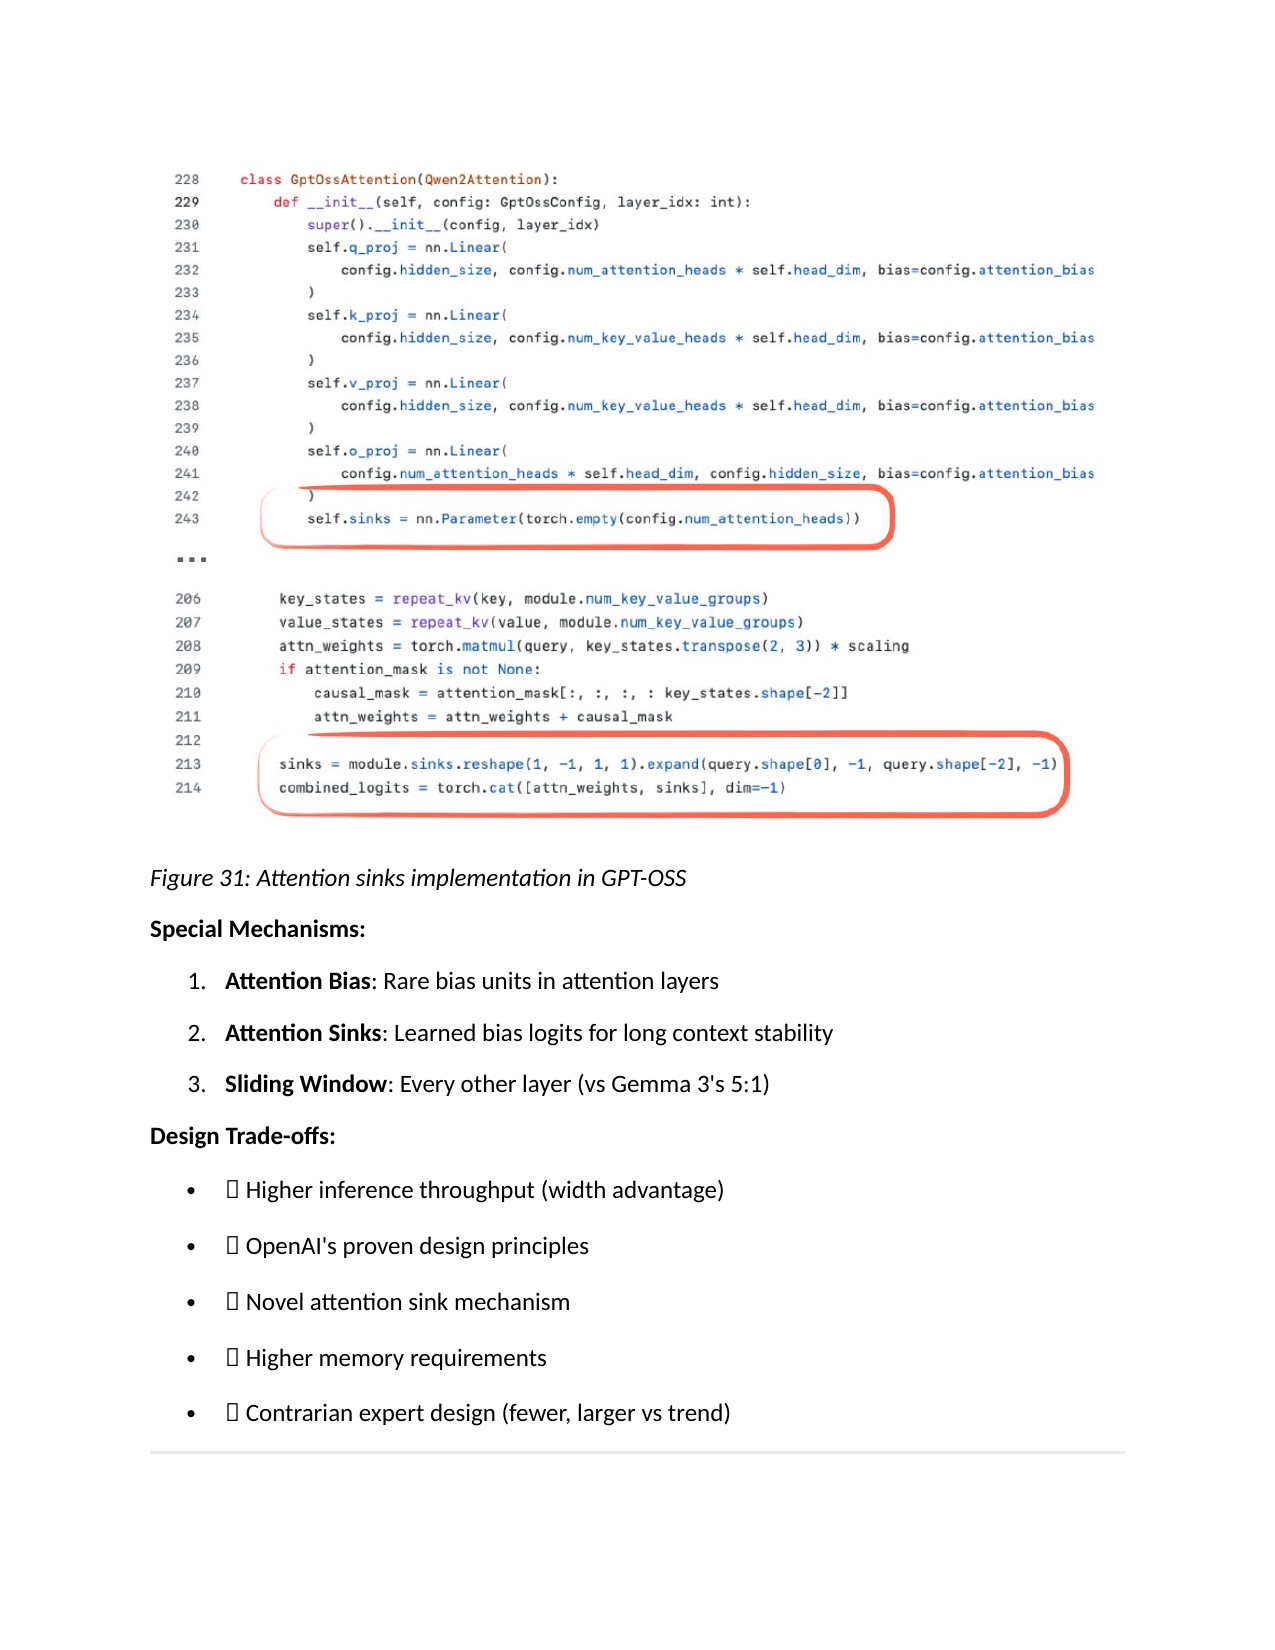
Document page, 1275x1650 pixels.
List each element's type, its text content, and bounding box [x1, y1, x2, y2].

list Attention Bias: Rare bias units in attention layers [187, 965, 1125, 996]
list ✅ OpenAI's proven design principles [187, 1227, 1125, 1262]
text Special Mechanisms: [150, 913, 1125, 944]
list Attention Sinks: Learned bias logits for long context stability [187, 1017, 1125, 1047]
picture [150, 150, 1125, 841]
text Figure 31: Attention sinks implementation in GPT-OSS [150, 862, 1125, 892]
list Sliding Window: Every other layer (vs Gemma 3's 5:1) [187, 1068, 1125, 1099]
list ✅ Novel attention sink mechanism [187, 1283, 1125, 1317]
text Design Trade-offs: [150, 1120, 1125, 1151]
list ❌ Higher memory requirements [187, 1339, 1125, 1373]
list ✅ Higher inference throughput (width advantage) [187, 1172, 1125, 1206]
list ❌ Contrarian expert design (fewer, larger vs trend) [187, 1395, 1125, 1429]
